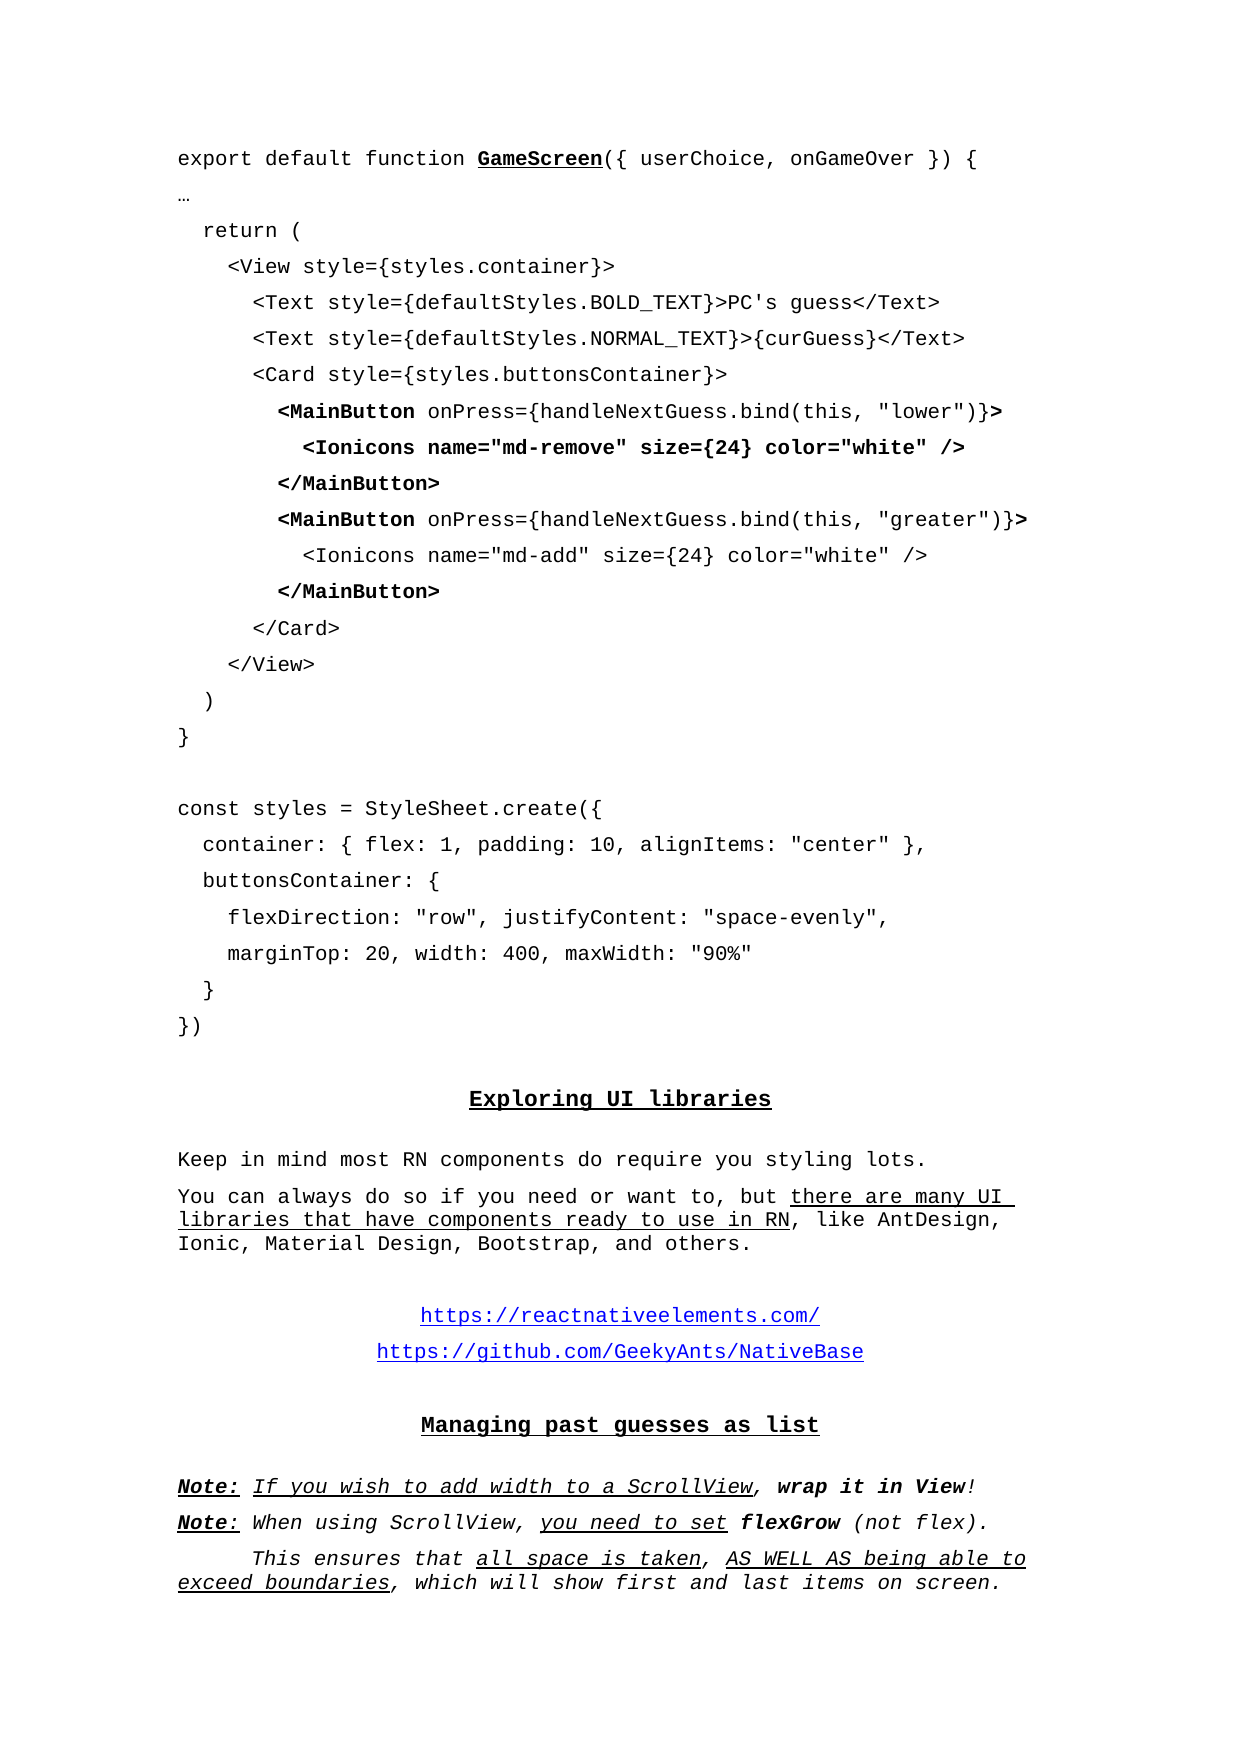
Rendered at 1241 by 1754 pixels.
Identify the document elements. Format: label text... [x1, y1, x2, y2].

text <Ionicons name="md-remove" size={24} color="white" /> [177, 437, 1063, 460]
text This ensures that all space is taken, AS WELL AS being able to exceed boundaries, which will show first and last items on screen. [177, 1548, 1063, 1595]
text <Text style={defaultStyles.NORMAL_TEXT}>{curGuess}</Text> [177, 328, 1063, 352]
text Note: If you wish to add width to a ScrollView, wrap it in View! [177, 1476, 1063, 1499]
text flexDirection: "row", justifyContent: "space-evenly", [177, 907, 1063, 930]
text Managing past guesses as list [177, 1414, 1063, 1439]
text </MainButton> [177, 473, 1063, 497]
text Exploring UI libraries [177, 1087, 1063, 1113]
text export default function GameScreen({ userChoice, onGameOver }) { [177, 148, 1063, 171]
text https://github.com/GeekyAnts/NativeBase [177, 1341, 1063, 1365]
text </Card> [177, 617, 1063, 641]
text <View style={styles.container}> [177, 256, 1063, 280]
text } [177, 726, 1063, 749]
text <Ionicons name="md-add" size={24} color="white" /> [177, 545, 1063, 569]
text Note: When using ScrollView, you need to set flexGrow (not flex). [177, 1512, 1063, 1536]
text <Text style={defaultStyles.BOLD_TEXT}>PC's guess</Text> [177, 292, 1063, 316]
text marginTop: 20, width: 400, maxWidth: "90%" [177, 943, 1063, 966]
text return ( [177, 220, 1063, 243]
text <Card style={styles.buttonsContainer}> [177, 364, 1063, 388]
text <MainButton onPress={handleNextGuess.bind(this, "lower")}> [177, 401, 1063, 424]
text } [177, 979, 1063, 1003]
text container: { flex: 1, padding: 10, alignItems: "center" }, [177, 834, 1063, 858]
text </MainButton> [177, 581, 1063, 605]
text ) [177, 690, 1063, 713]
text <MainButton onPress={handleNextGuess.bind(this, "greater")}> [177, 509, 1063, 533]
text buttonsContainer: { [177, 871, 1063, 894]
text Keep in mind most RN components do require you styling lots. [177, 1149, 1063, 1173]
text const styles = StyleSheet.create({ [177, 798, 1063, 822]
text </View> [177, 654, 1063, 677]
text You can always do so if you need or want to, but there are many UI libraries that have components ready to use in RN, like AntDesign, Ionic, Material Design, Bootstrap, and others. [177, 1186, 1063, 1257]
text https://reactnativeelements.com/ [177, 1305, 1063, 1329]
text … [177, 184, 1063, 207]
text }) [177, 1015, 1063, 1039]
